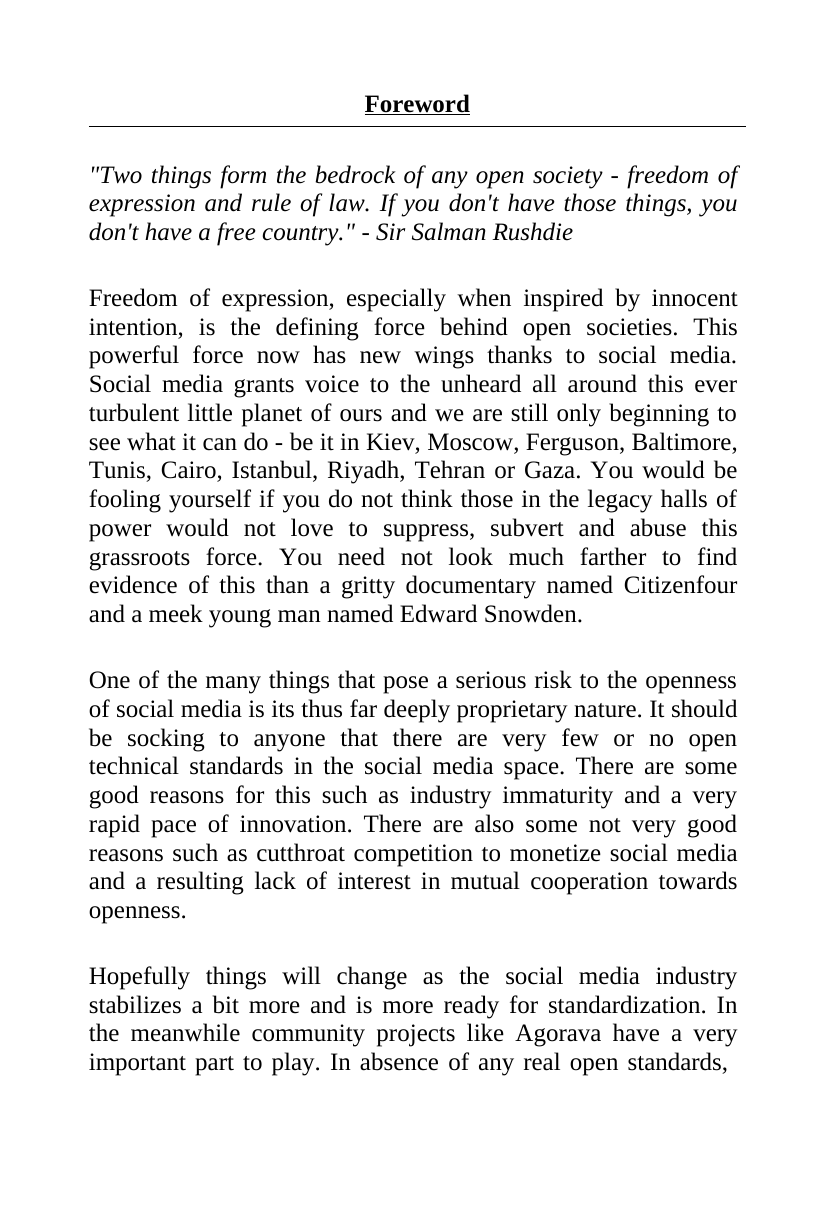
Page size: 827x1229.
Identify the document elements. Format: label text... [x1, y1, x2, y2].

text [89, 961, 738, 1076]
text Freedom of expression, especially when inspired by innocent intention, is the defining force behind open societies. This powerful force now has new wings thanks to social media. Social media grants voice to the unheard all around this ever turbulent little planet of ours and we are still only beginning to see what it can do - be it in Kiev, Moscow, Ferguson, Baltimore, Tunis, Cairo, Istanbul, Riyadh, Tehran or Gaza. You would be fooling yourself if you do not think those in the legacy halls of power would not love to suppress, subvert and abuse this grassroots force. You need not look much farther to find evidence of this than a gritty documentary named Citizenfour and a meek young man named Edward Snowden. [89, 283, 738, 628]
text "Two things form the bedrock of any open society - freedom of expression and rule of law. If you don't have those things, you don't have a free country." - Sir Salman Rushdie [89, 160, 738, 246]
text One of the many things that pose a serious risk to the openness of social media is its thus far deeply proprietary nature. It should be socking to anyone that there are very few or no open technical standards in the social media space. There are some good reasons for this such as industry immaturity and a very rapid pace of innovation. There are also some not very good reasons such as cutthroat competition to monetize social media and a resulting lack of interest in mutual cooperation towards openness. [89, 665, 738, 924]
